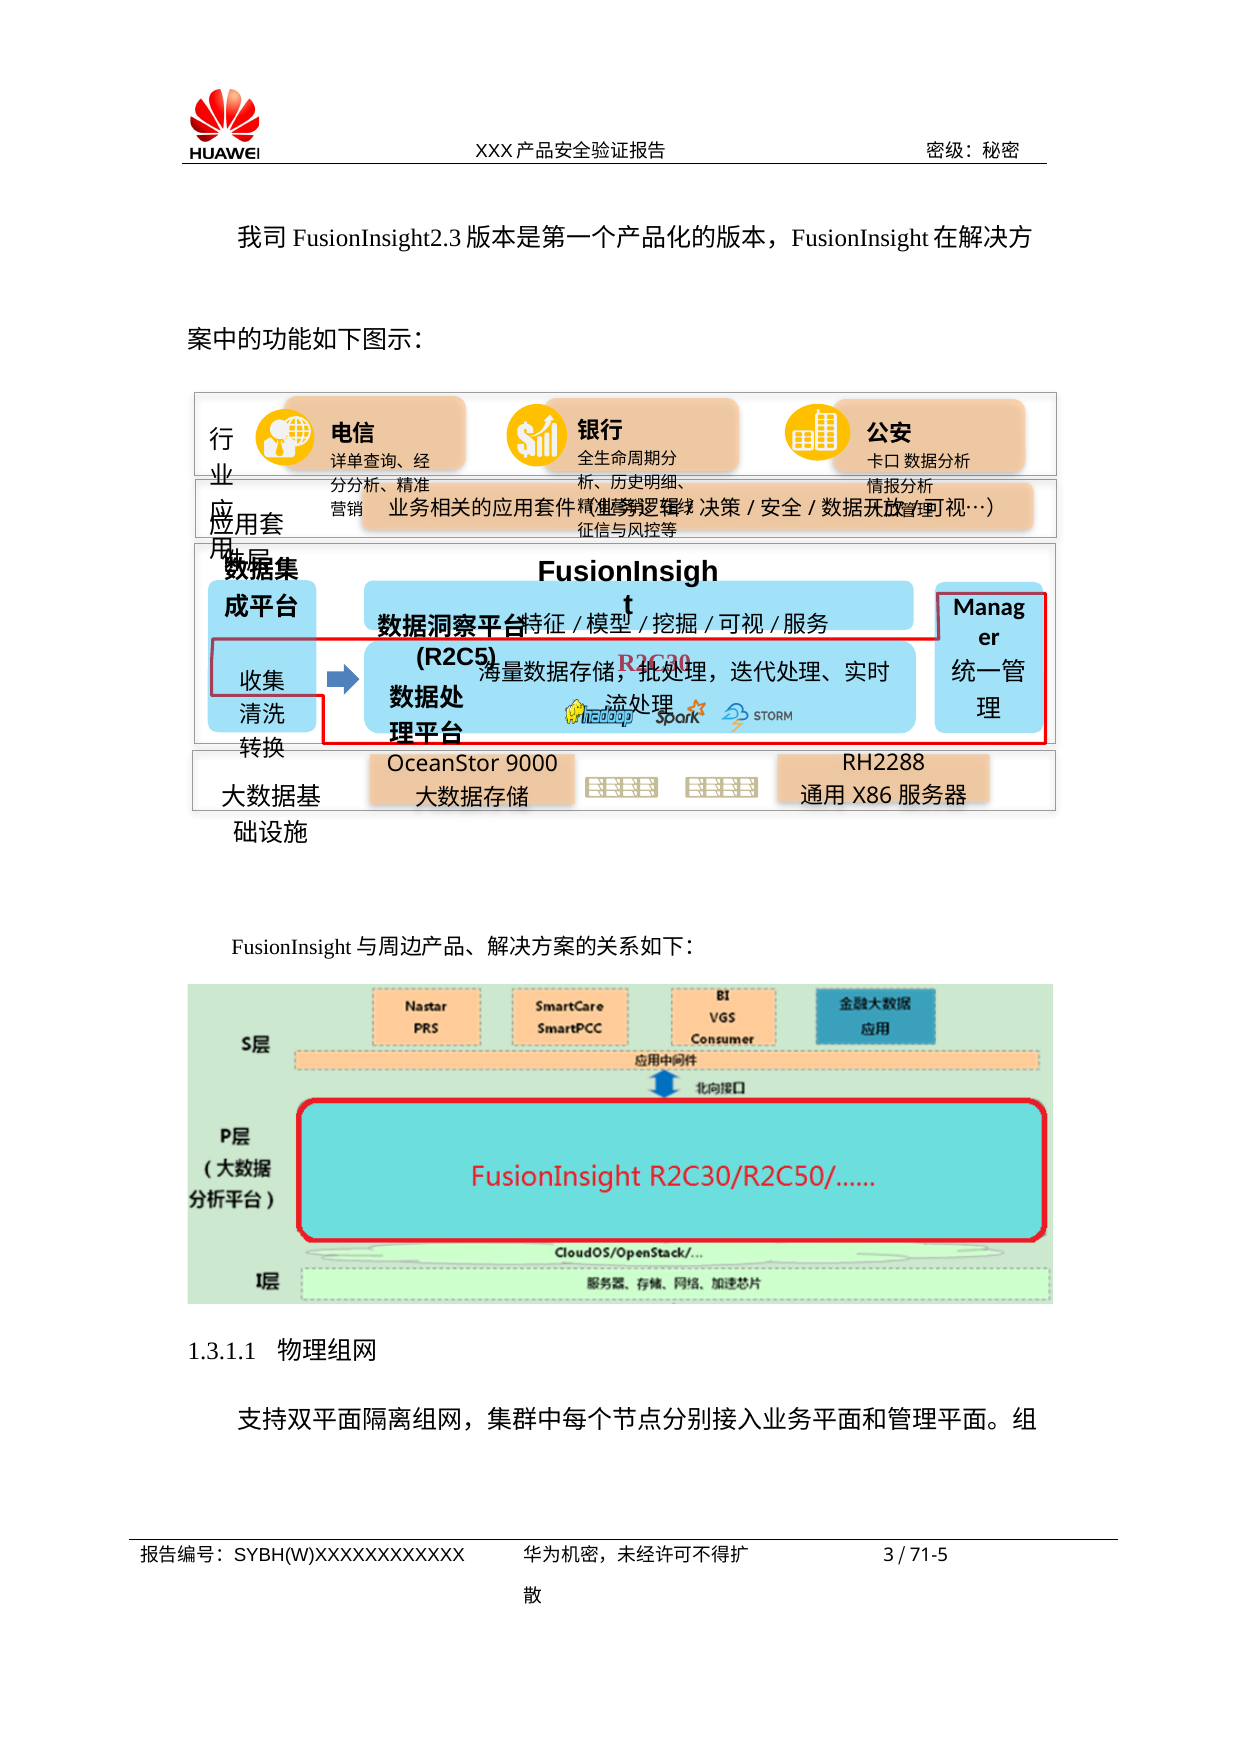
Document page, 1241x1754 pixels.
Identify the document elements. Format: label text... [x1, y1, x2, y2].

text 支持双平面隔离组网，集群中每个节点分别接入业务平面和管理平面。组网隔离时，双平面可以采用各自独立的端口配置，也可以采用VLAN的方式配置。节点数小于200的集群采用二层组网，集群内二层交换，采用独立的端口配置组网参见下图： [187, 1383, 1053, 1451]
picture [655, 699, 706, 726]
picture [564, 699, 633, 727]
picture [187, 984, 1054, 1304]
picture [190, 89, 260, 159]
picture [721, 703, 792, 732]
text 物理组网 [187, 1330, 1053, 1367]
text FusionInsight与周边产品、解决方案的关系如下： [187, 928, 1053, 962]
text 我司FusionInsight2.3版本是第一个产品化的版本，FusionInsight在解决方案中的功能如下图示： [187, 202, 1053, 371]
